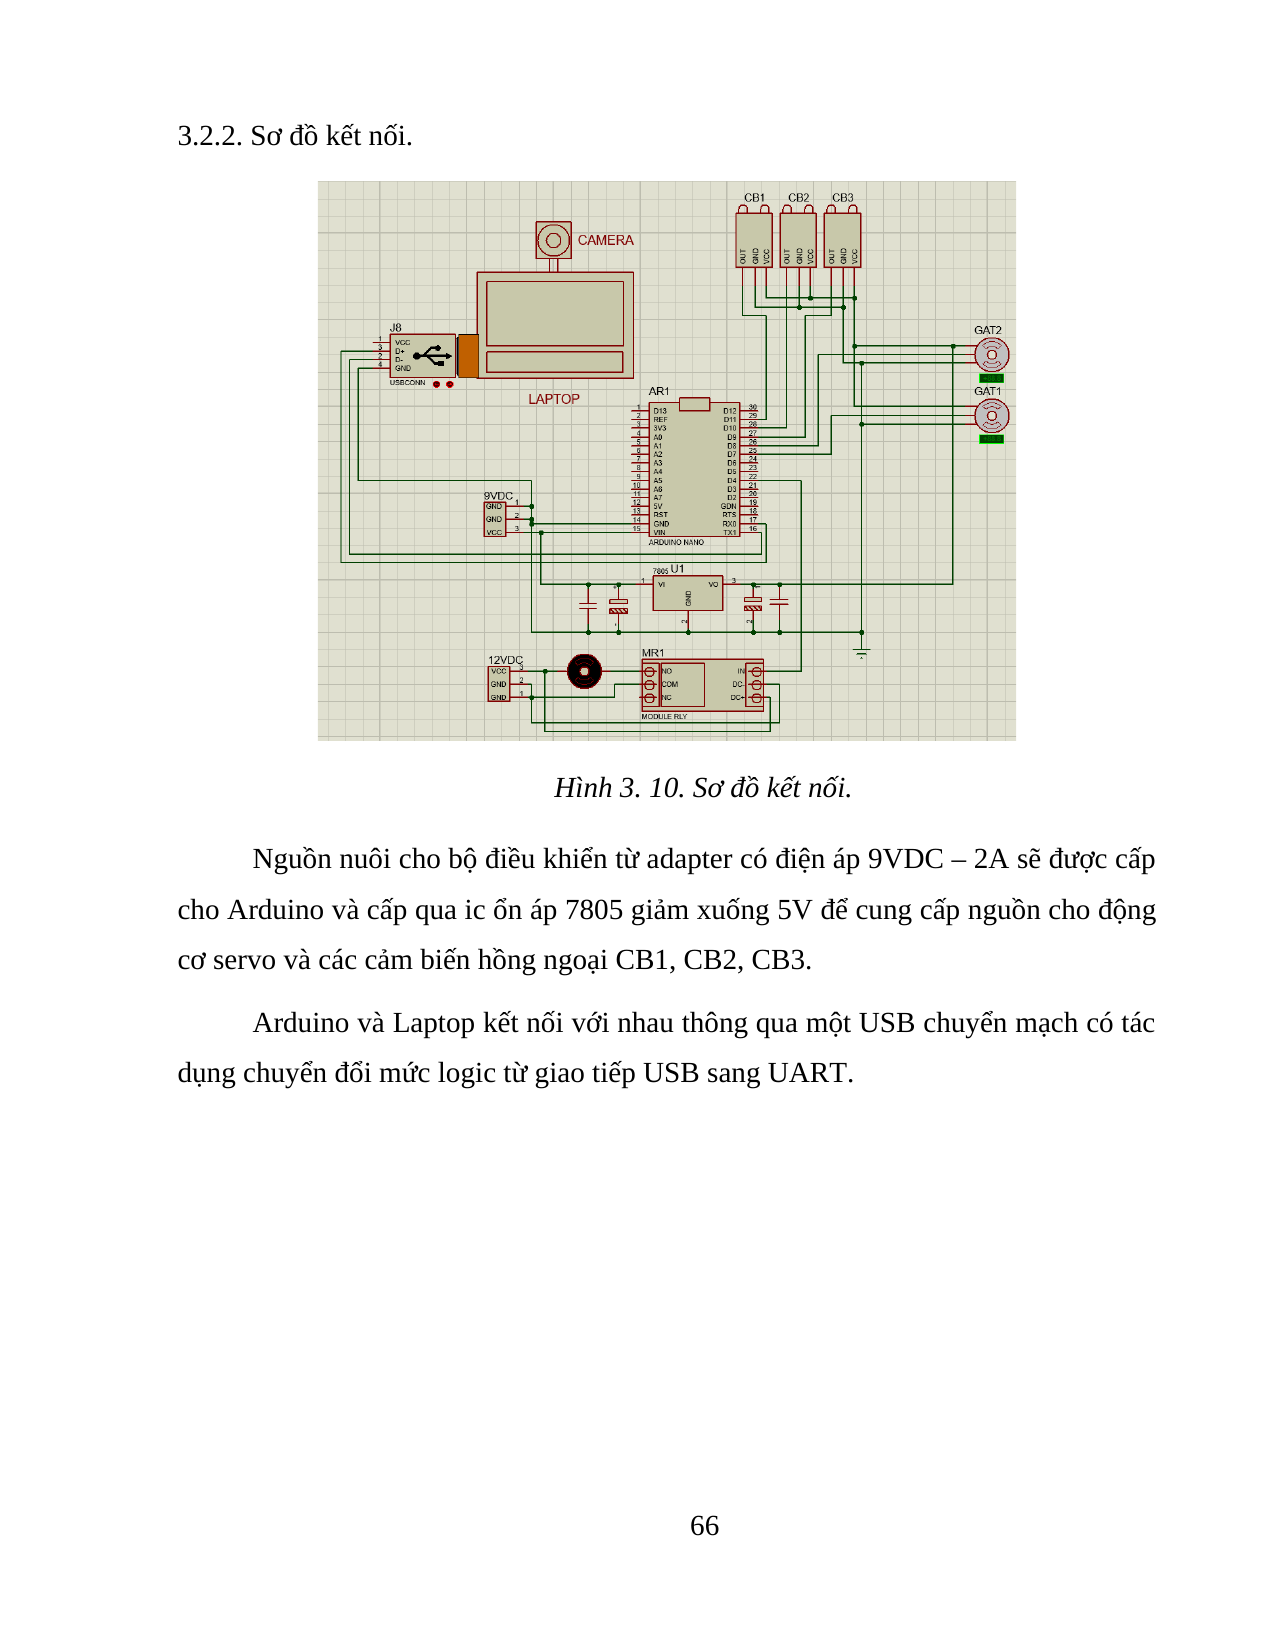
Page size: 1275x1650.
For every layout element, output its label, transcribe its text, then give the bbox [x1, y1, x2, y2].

text Nguồn nuôi cho bộ điều khiển từ adapter có điện áp 9VDC – 2A sẽ được cấp cho Arduino và cấp qua ic ổn áp 7805 giảm xuống 5V để cung cấp nguồn cho động cơ servo và các cảm biến hồng ngoại CB1, CB2, CB3. [177, 841, 1157, 976]
picture [317, 181, 1017, 741]
text Arduino và Laptop kết nối với nhau thông qua một USB chuyển mạch có tác dụng chuyển đổi mức logic từ giao tiếp USB sang UART. [177, 1005, 1157, 1089]
text Hình 3. 10. Sơ đồ kết nối. [177, 770, 1157, 804]
subtitle 3.2.2. Sơ đồ kết nối. [177, 118, 1157, 152]
